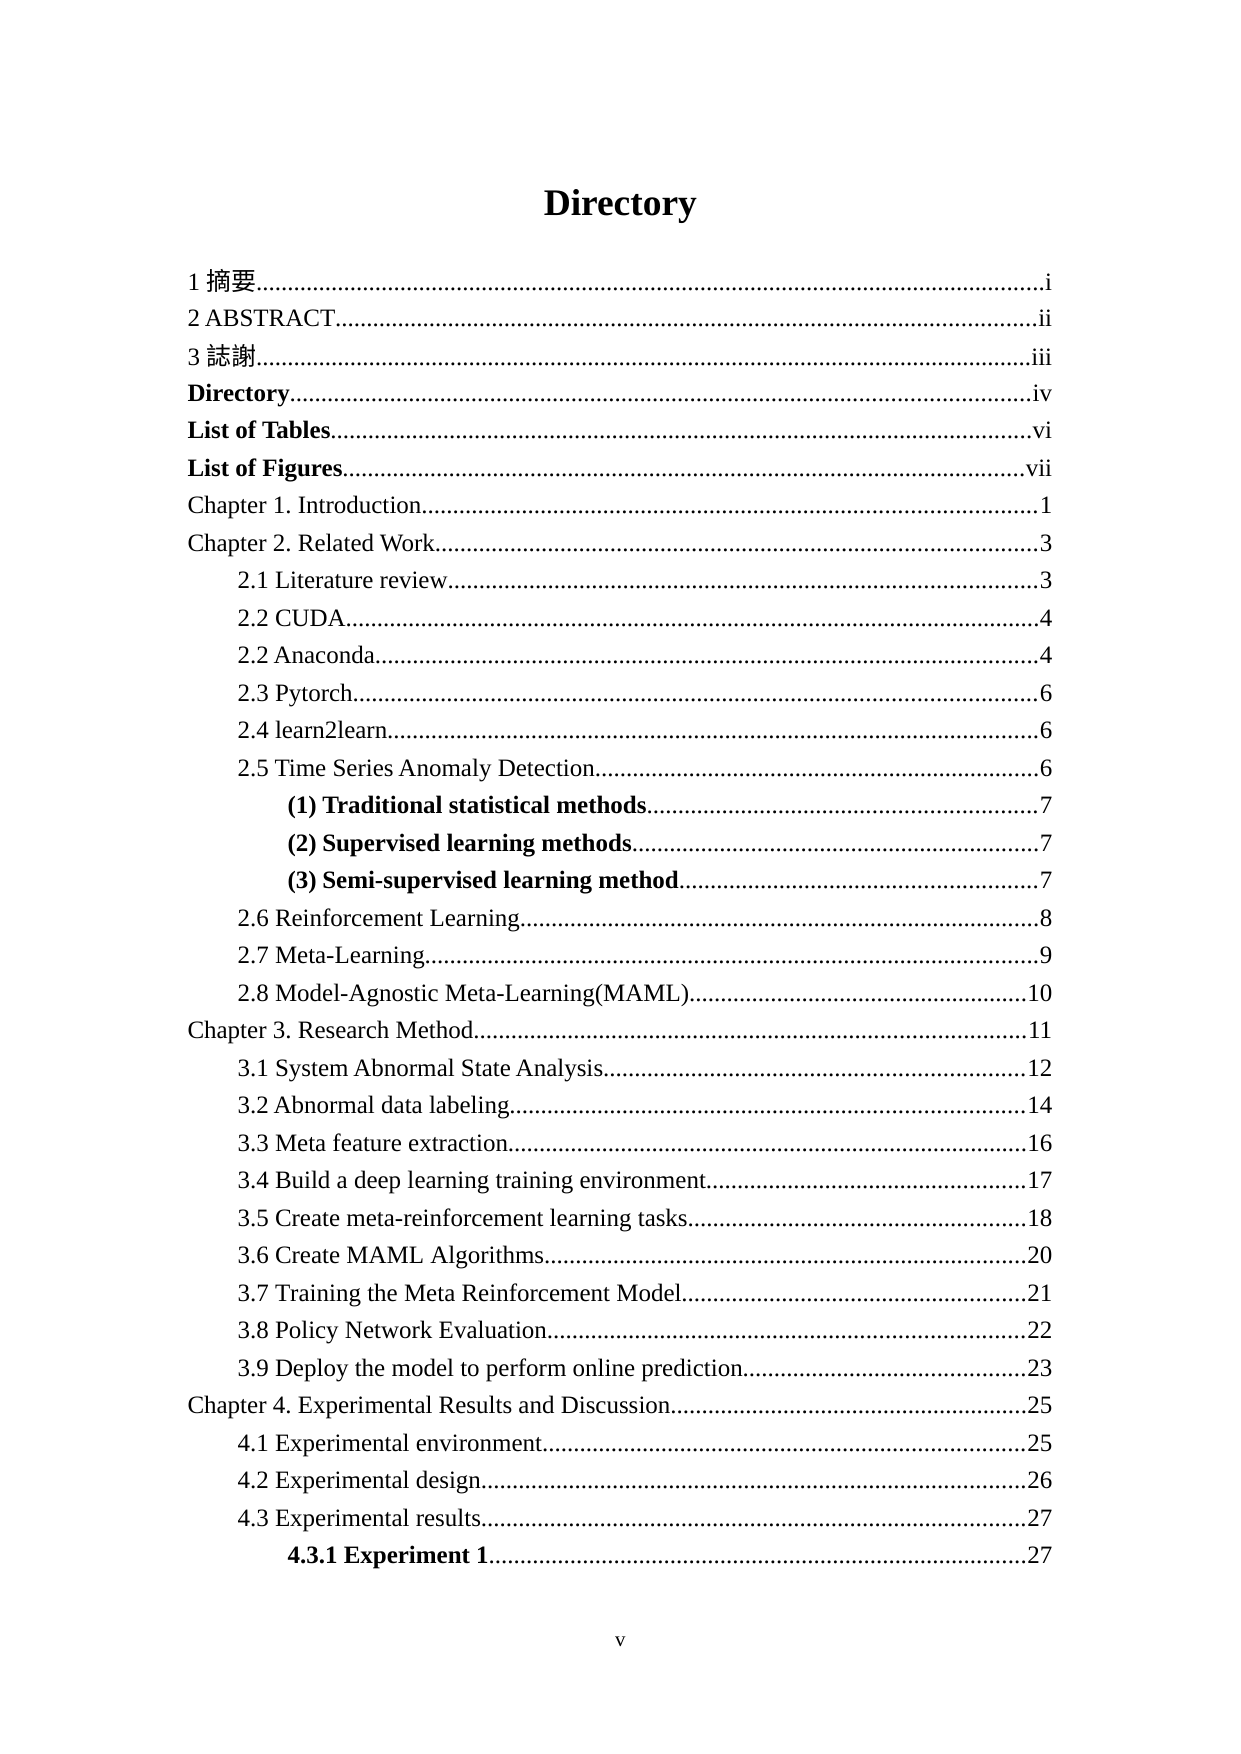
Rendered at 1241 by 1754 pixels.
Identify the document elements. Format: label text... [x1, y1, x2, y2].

text Directory [187, 164, 1053, 239]
text Chapter 3. Research Method 11 [187, 1011, 1053, 1048]
text (3) Semi-supervised learning method 7 [287, 861, 1053, 898]
text 3.3 Meta feature extraction 16 [237, 1123, 1053, 1161]
text 2.2 CUDA 4 [237, 598, 1053, 636]
text List of Figures vii [187, 448, 1053, 486]
text Directory iv [187, 373, 1053, 411]
text Chapter 2. Related Work 3 [187, 523, 1053, 561]
text 2 ABSTRACT ii [187, 298, 1053, 336]
text 4.3.1 Experiment 1 27 [287, 1536, 1053, 1573]
text Chapter 1. Introduction 1 [187, 486, 1053, 523]
text (1) Traditional statistical methods 7 [287, 786, 1053, 823]
text 2.7 Meta-Learning 9 [237, 936, 1053, 973]
text (2) Supervised learning methods 7 [287, 823, 1053, 861]
text 3.4 Build a deep learning training environment 17 [237, 1161, 1053, 1198]
text 2.3 Pytorch 6 [237, 673, 1053, 711]
text 3.2 Abnormal data labeling 14 [237, 1086, 1053, 1123]
text Chapter 4. Experimental Results and Discussion 25 [187, 1386, 1053, 1423]
text List of Tables vi [187, 411, 1053, 448]
text 2.6 Reinforcement Learning 8 [237, 898, 1053, 936]
text 3.8 Policy Network Evaluation 22 [237, 1311, 1053, 1348]
text 2.4 learn2learn 6 [237, 711, 1053, 748]
text 3.7 Training the Meta Reinforcement Model 21 [237, 1273, 1053, 1311]
text 1 摘要 i [187, 261, 1053, 298]
text 3 誌謝 iii [187, 336, 1053, 373]
text 2.5 Time Series Anomaly Detection 6 [237, 748, 1053, 786]
text 3.5 Create meta-reinforcement learning tasks 18 [237, 1198, 1053, 1236]
text 3.9 Deploy the model to perform online prediction 23 [237, 1348, 1053, 1386]
text 3.1 System Abnormal State Analysis 12 [237, 1048, 1053, 1086]
text 2.8 Model-Agnostic Meta-Learning(MAML) 10 [237, 973, 1053, 1011]
text 4.3 Experimental results 27 [237, 1498, 1053, 1536]
text 2.1 Literature review 3 [237, 561, 1053, 598]
text 4.2 Experimental design 26 [237, 1461, 1053, 1498]
text 2.2 Anaconda 4 [237, 636, 1053, 673]
text 4.1 Experimental environment 25 [237, 1423, 1053, 1461]
text 3.6 Create MAML Algorithms 20 [237, 1236, 1053, 1273]
